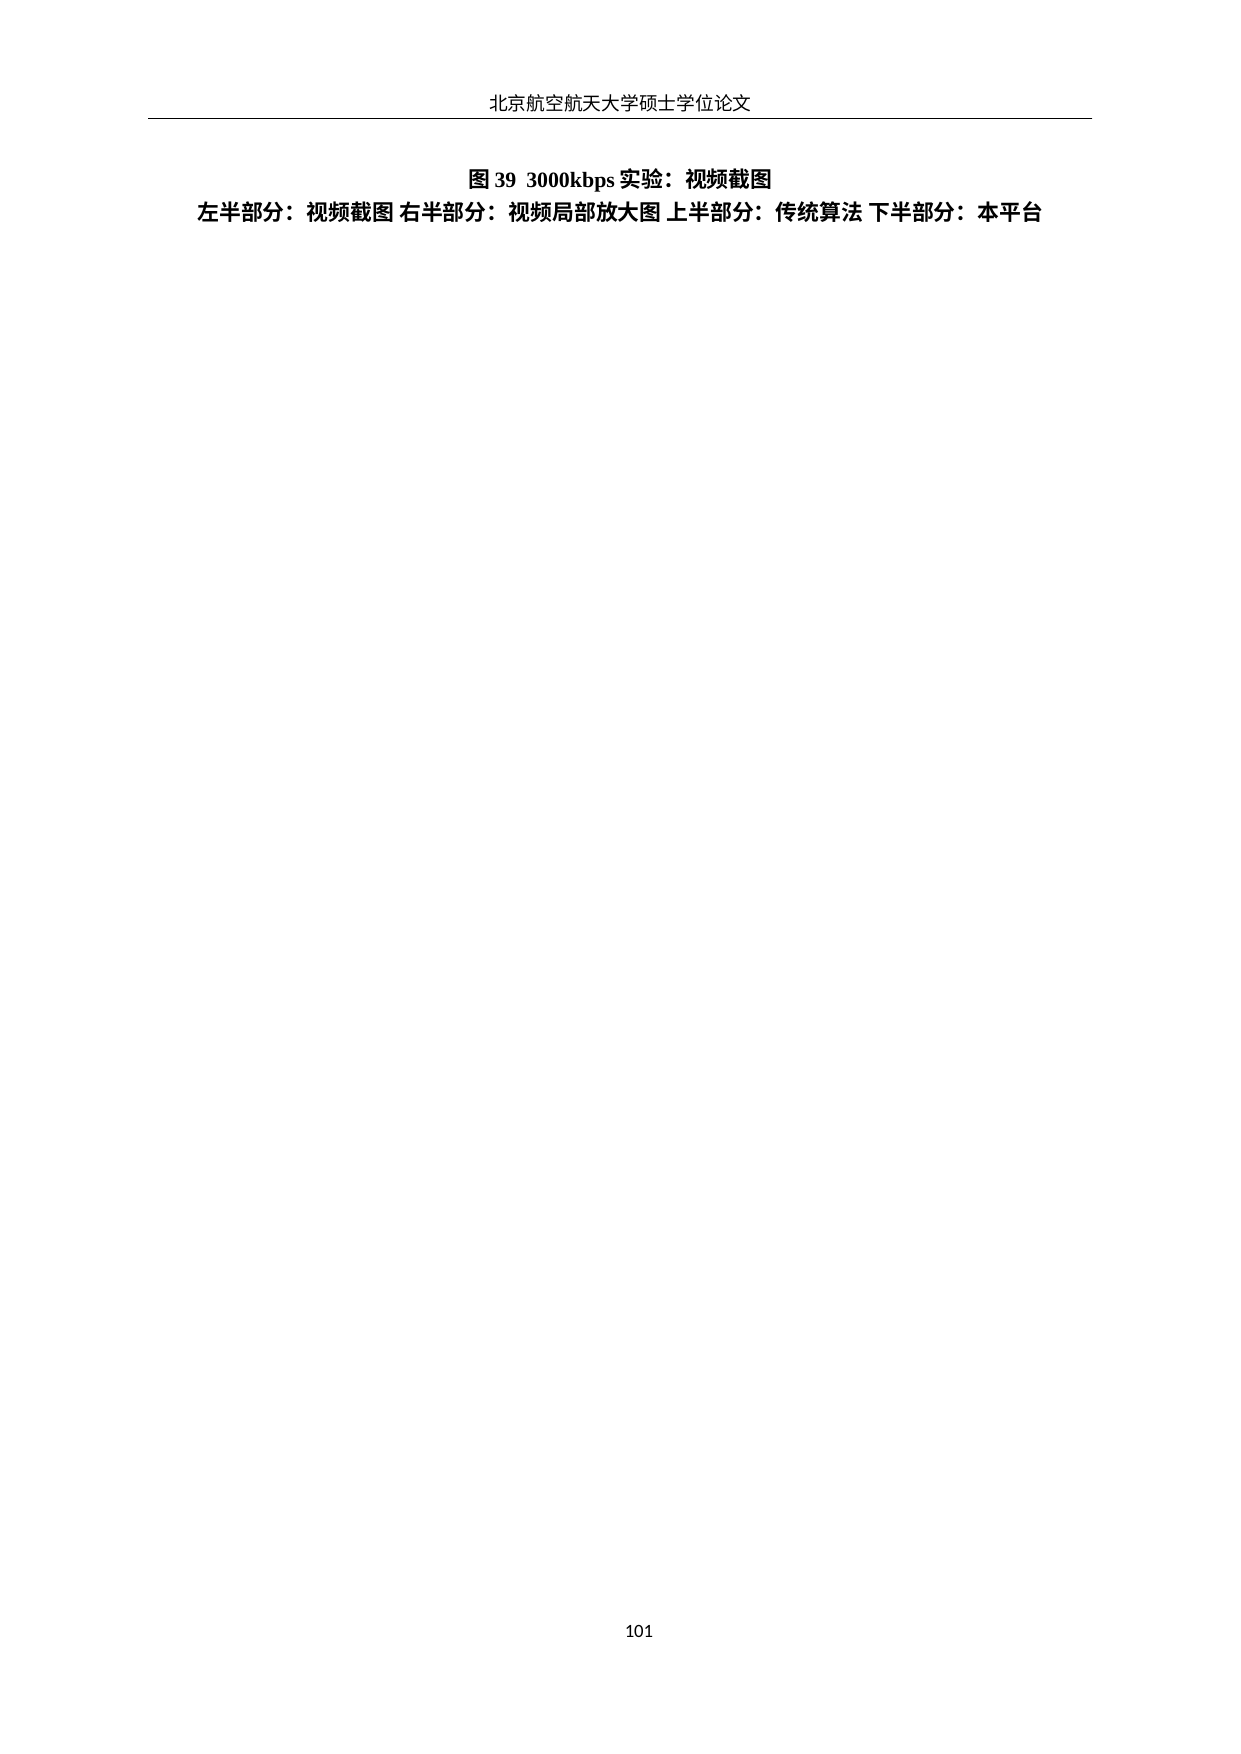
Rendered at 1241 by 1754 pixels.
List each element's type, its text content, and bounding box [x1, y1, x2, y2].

text 左半部分：视频截图 右半部分：视频局部放大图 上半部分：传统算法 下半部分：本平台 [148, 194, 1092, 227]
text 图39 3000kbps实验：视频截图 [148, 162, 1092, 194]
